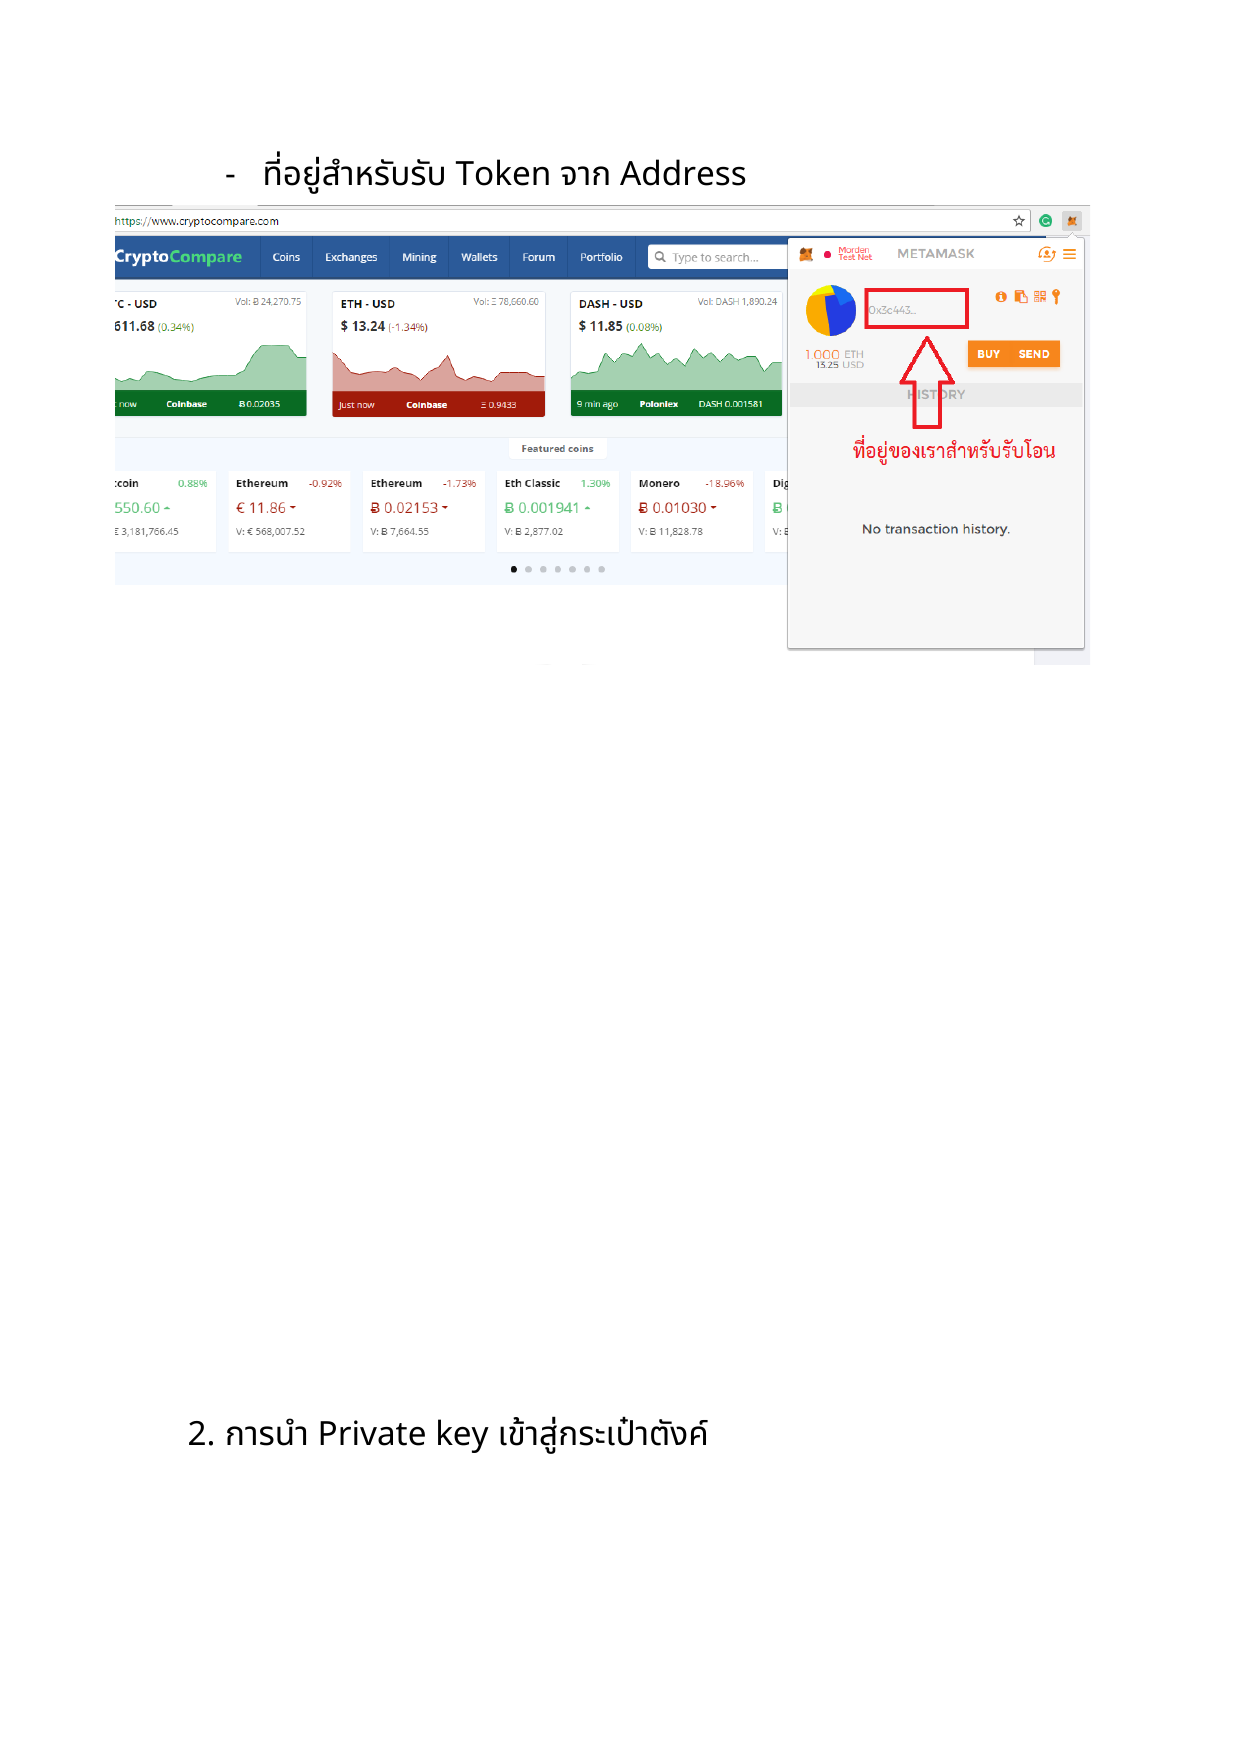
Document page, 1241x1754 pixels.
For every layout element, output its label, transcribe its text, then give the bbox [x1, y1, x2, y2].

list การนำ Private key เข้าสู่กระเป๋าตังค์ [187, 1409, 1090, 1460]
picture [115, 205, 1091, 665]
list ที่อยู่สำหรับรับ Token จาก Address [225, 150, 1090, 201]
